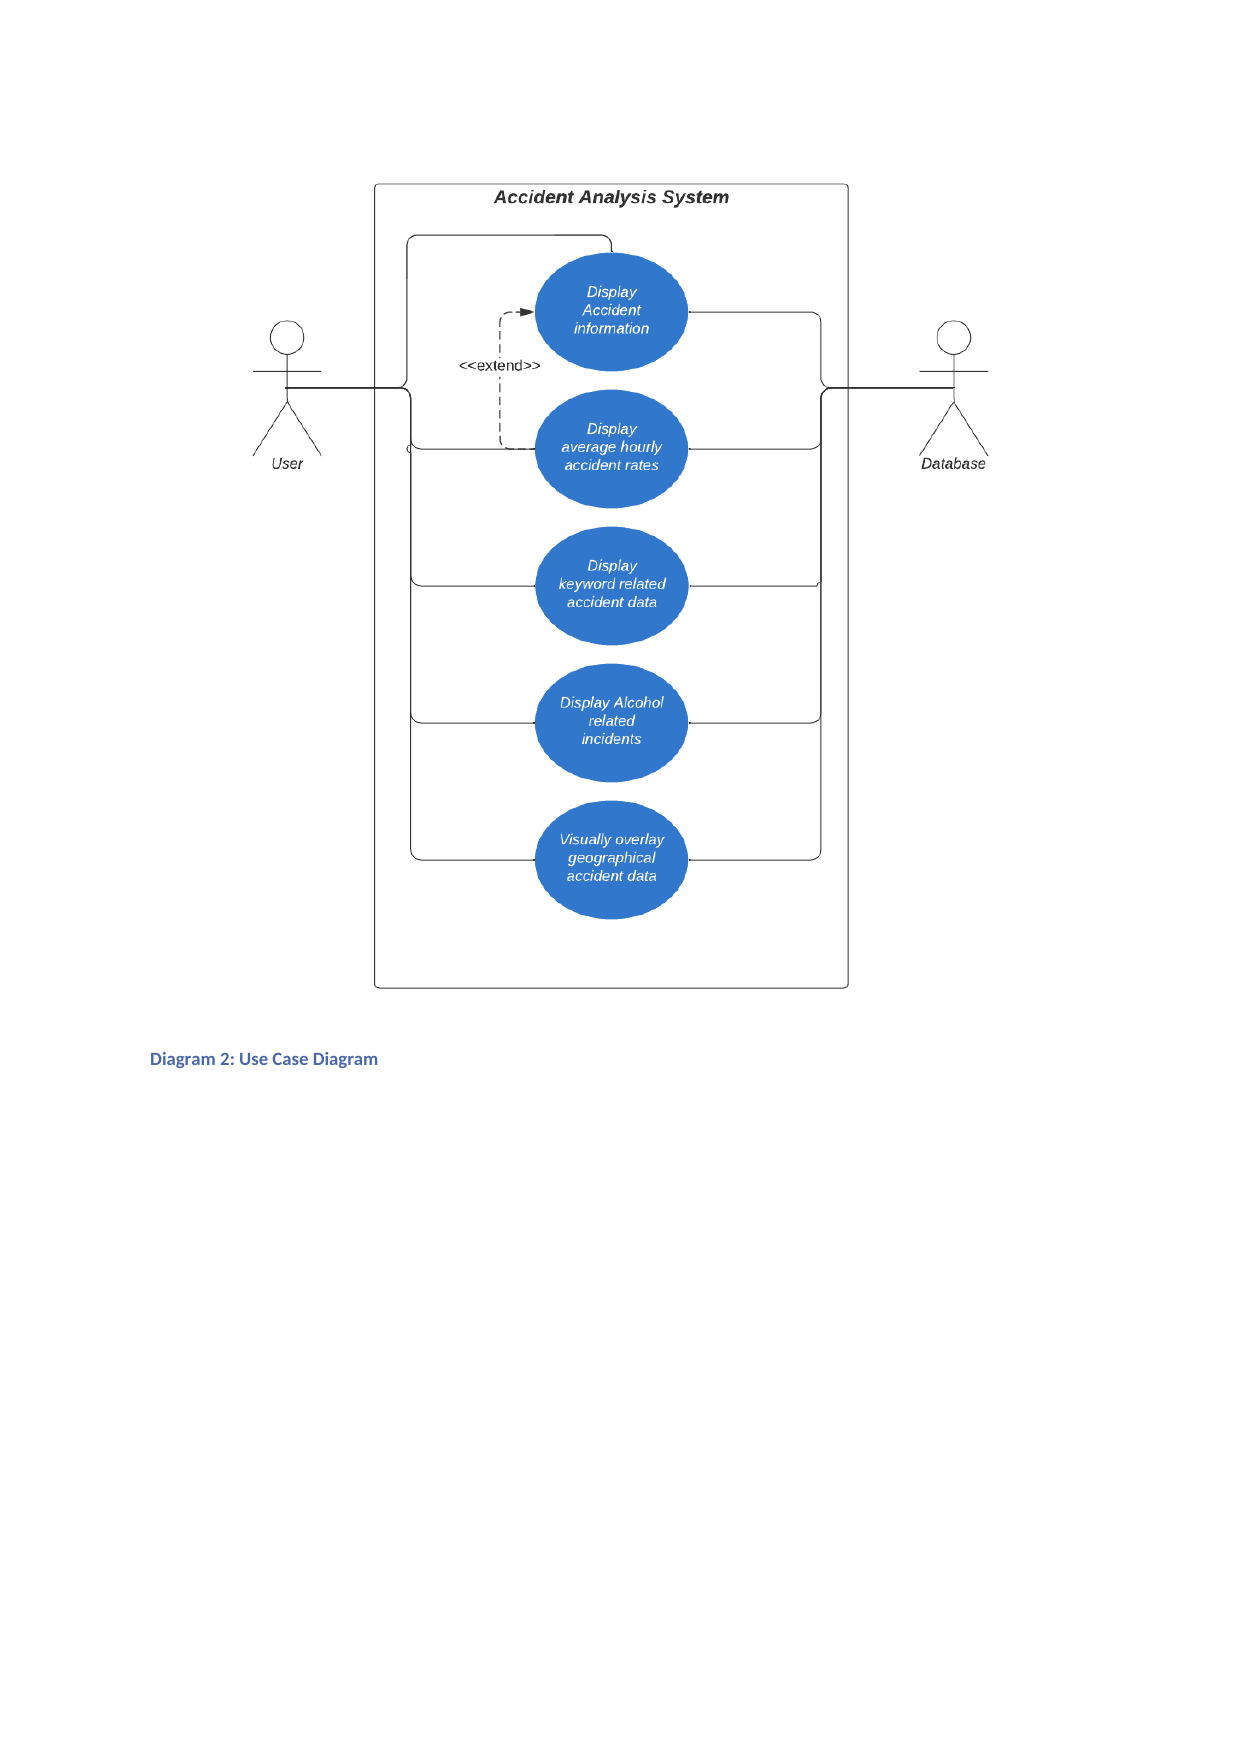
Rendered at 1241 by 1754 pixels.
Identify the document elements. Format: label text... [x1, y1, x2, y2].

picture [150, 150, 1089, 1022]
text Diagram : Use Case Diagram [150, 1047, 1090, 1070]
